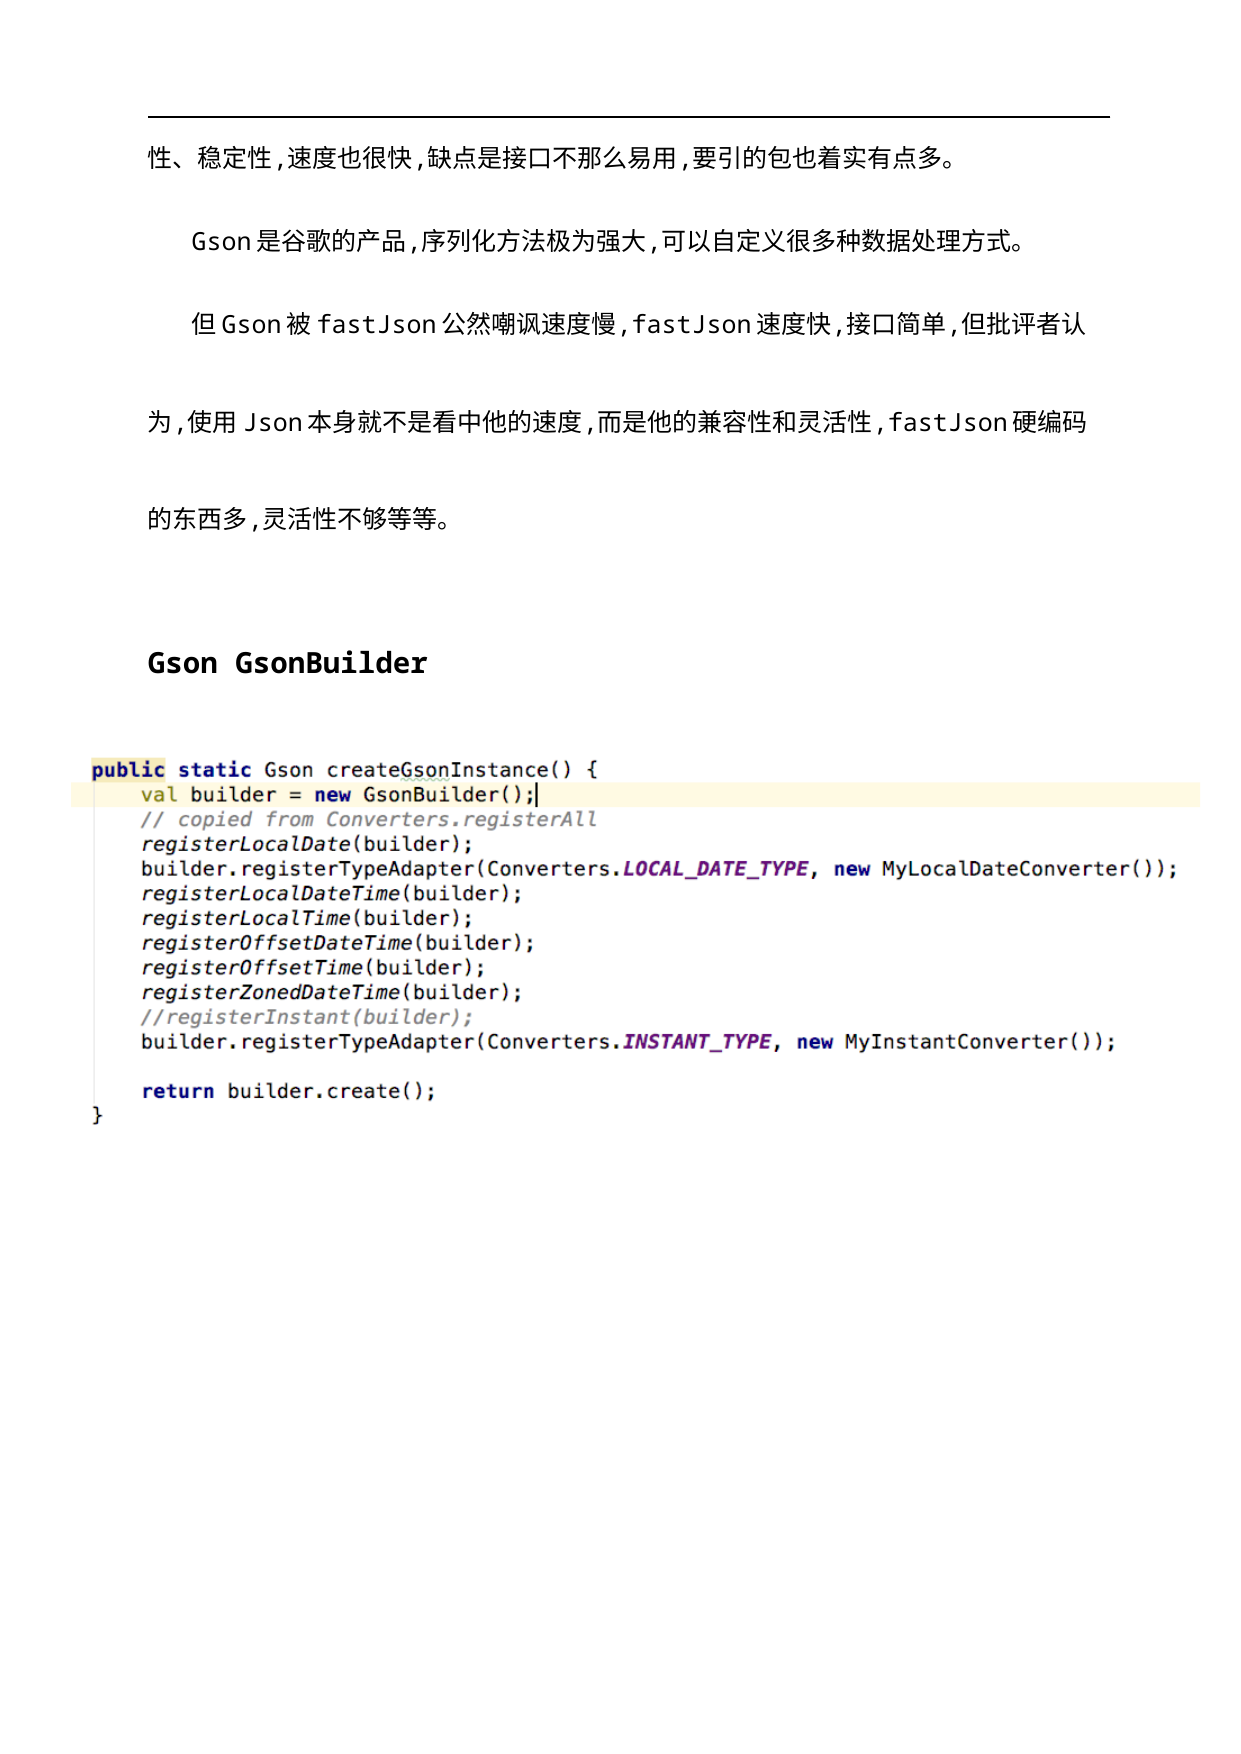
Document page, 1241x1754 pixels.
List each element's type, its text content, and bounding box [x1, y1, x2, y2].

subtitle Gson GsonBuilder [148, 630, 1110, 695]
text Gson是谷歌的产品,序列化方法极为强大,可以自定义很多种数据处理方式。 [148, 207, 1110, 272]
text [148, 124, 1110, 189]
text 但Gson被fastJson公然嘲讽速度慢,fastJson速度快,接口简单,但批评者认为,使用Json本身就不是看中他的速度,而是他的兼容性和灵活性,fastJson硬编码的东西多,灵活性不够等等。 [148, 290, 1110, 550]
picture [71, 751, 1201, 1134]
